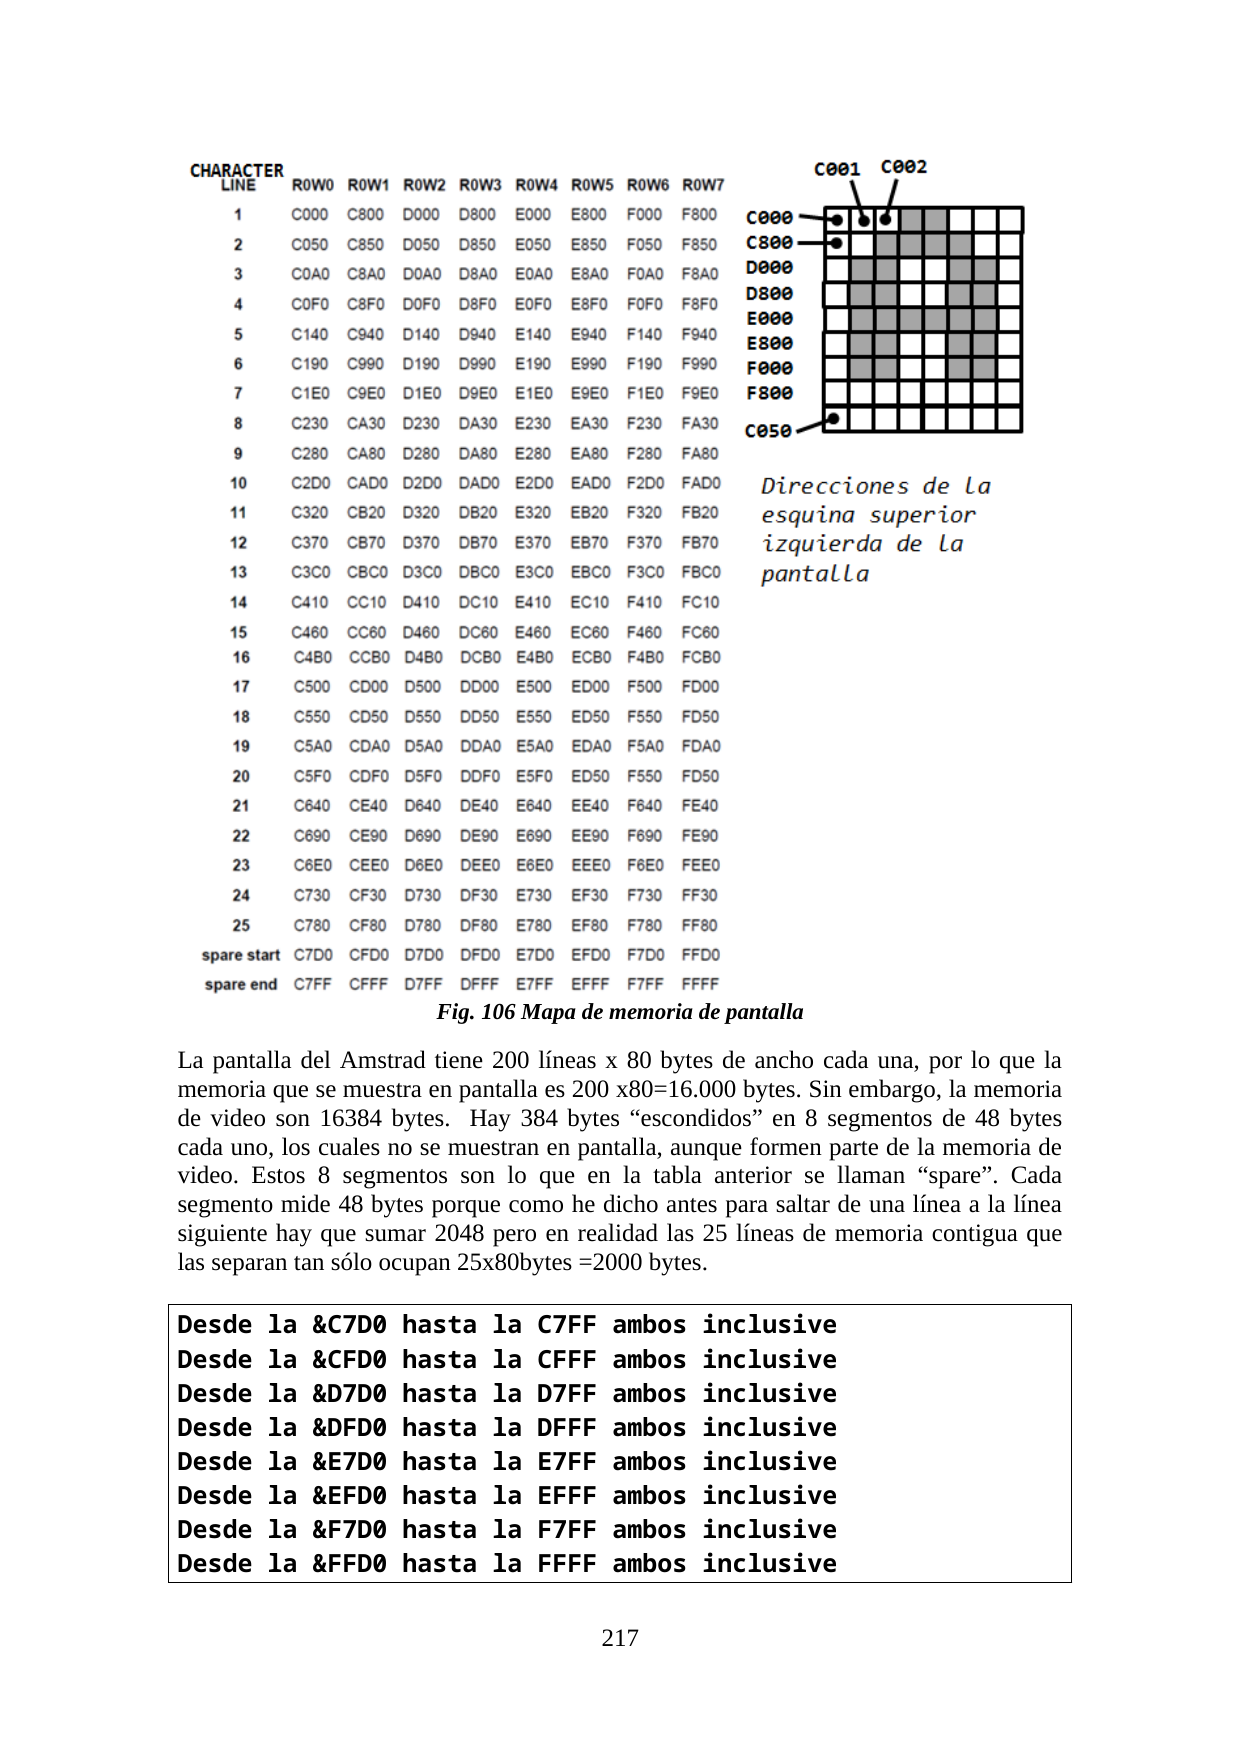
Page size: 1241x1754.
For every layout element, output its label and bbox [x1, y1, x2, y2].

picture [177, 147, 1063, 999]
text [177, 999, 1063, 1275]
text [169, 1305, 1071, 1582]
